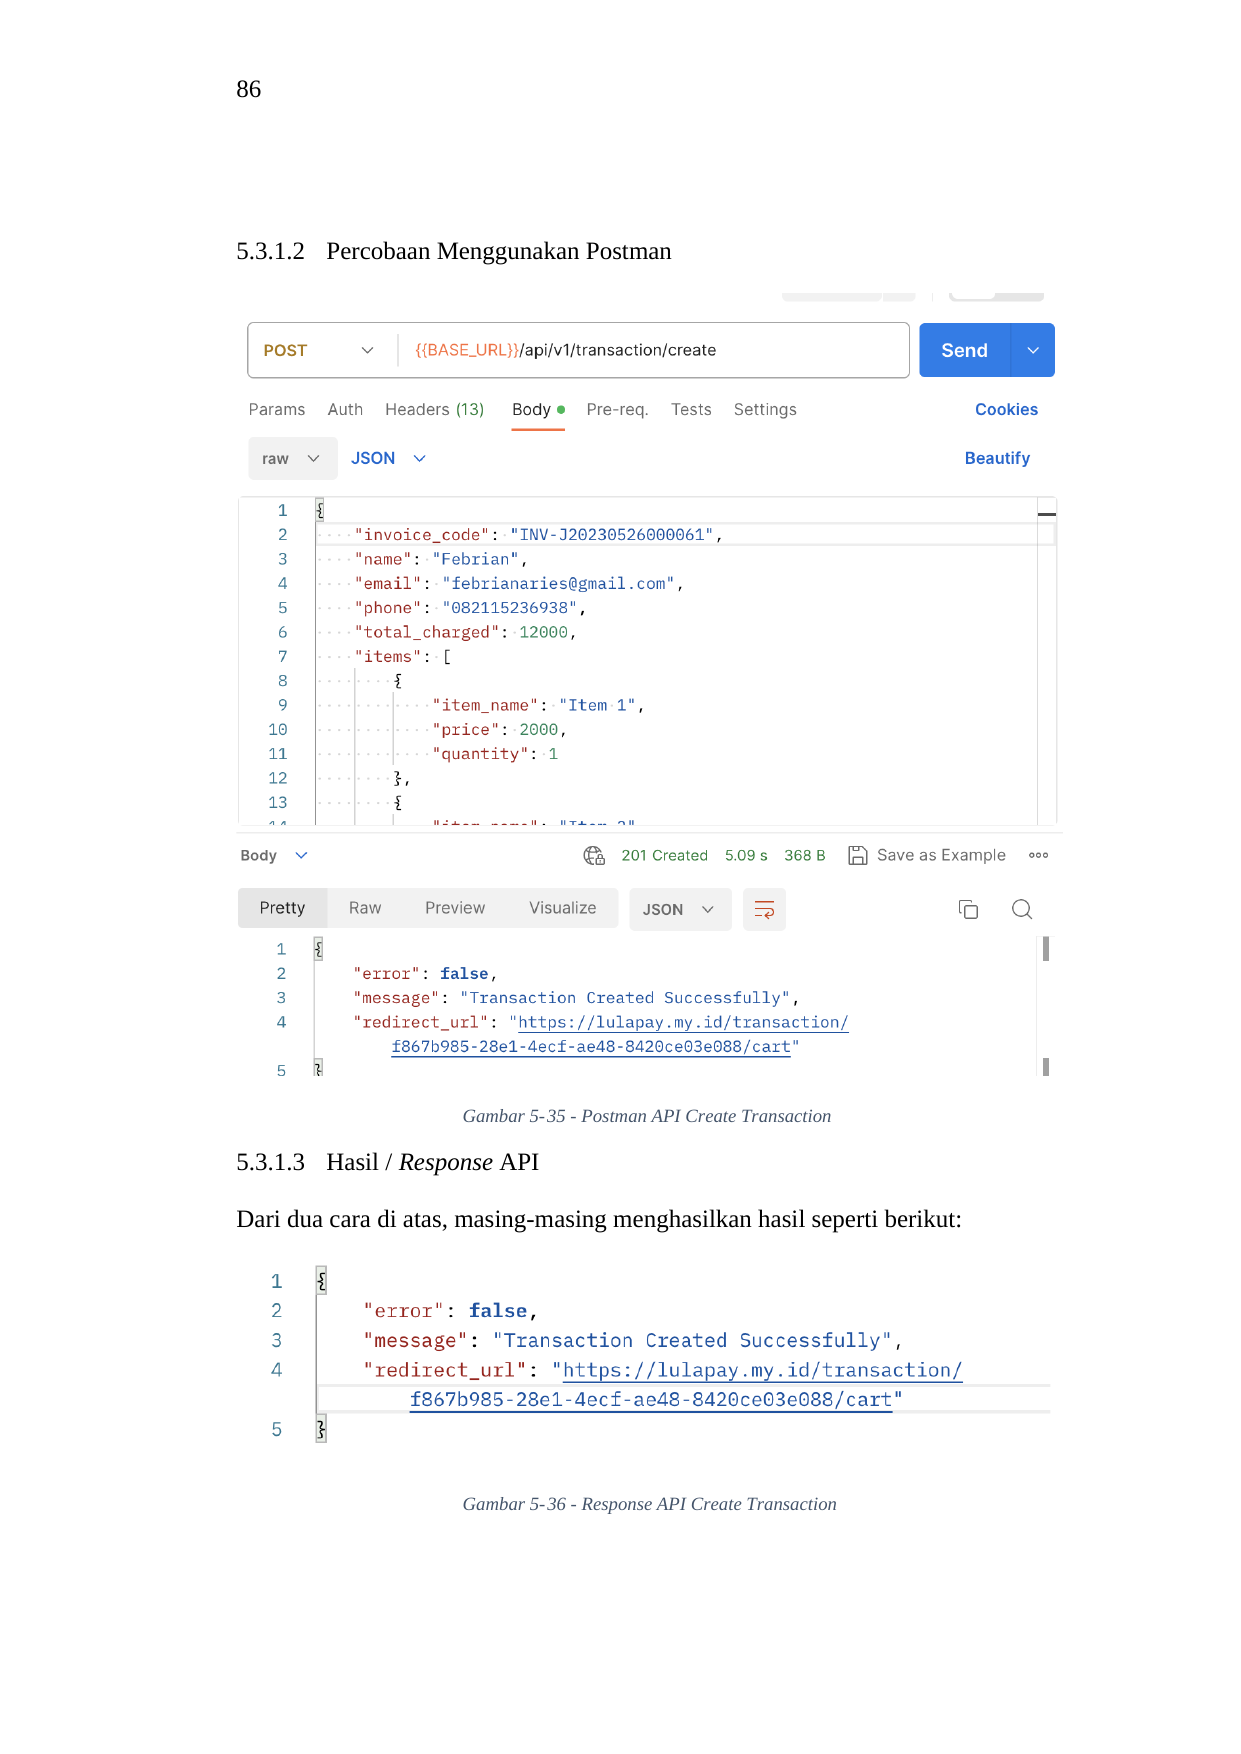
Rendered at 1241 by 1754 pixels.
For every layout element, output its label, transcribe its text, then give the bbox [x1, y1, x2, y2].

picture [236, 293, 1063, 1076]
subtitle Percobaan Menggunakan Postman [236, 236, 1063, 265]
picture [248, 1262, 1051, 1465]
subtitle Hasil / Response API [236, 1147, 1063, 1176]
text Dari dua cara di atas, masing-masing menghasilkan hasil seperti berikut: [236, 1204, 1063, 1233]
